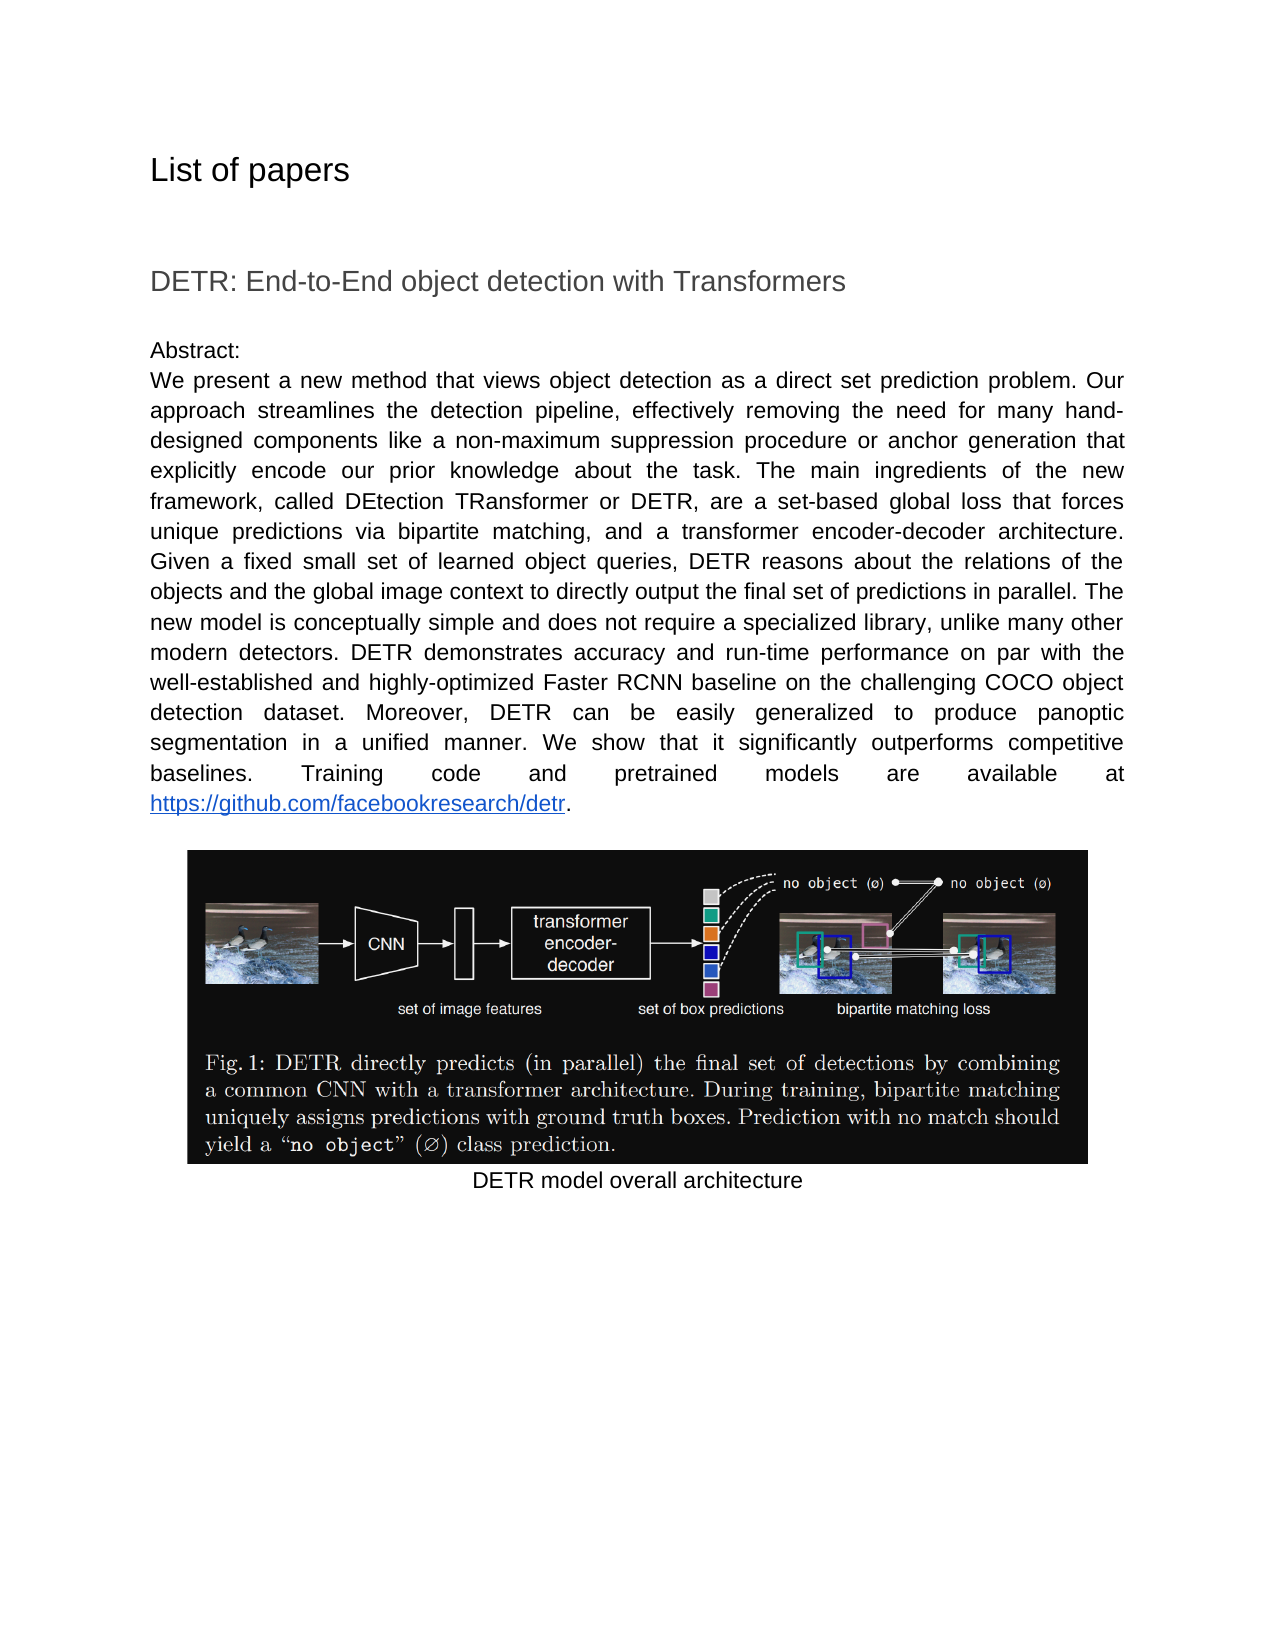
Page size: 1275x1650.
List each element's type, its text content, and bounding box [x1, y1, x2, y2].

subtitle DETR: End-to-End object detection with Transformers [150, 264, 1125, 298]
text We present a new method that views object detection as a direct set prediction problem. Our approach streamlines the detection pipeline, effectively removing the need for many hand-designed components like a non-maximum suppression procedure or anchor generation that explicitly encode our prior knowledge about the task. The main ingredients of the new framework, called DEtection TRansformer or DETR, are a set-based global loss that forces unique predictions via bipartite matching, and a transformer encoder-decoder architecture. Given a fixed small set of learned object queries, DETR reasons about the relations of the objects and the global image context to directly output the final set of predictions in parallel. The new model is conceptually simple and does not require a specialized library, unlike many other modern detectors. DETR demonstrates accuracy and run-time performance on par with the well-established and highly-optimized Faster RCNN baseline on the challenging COCO object detection dataset. Moreover, DETR can be easily generalized to produce panoptic segmentation in a unified manner. We show that it significantly outperforms competitive baselines. Training code and pretrained models are available at https://github.com/facebookresearch/detr. [150, 367, 1125, 816]
picture [187, 850, 1088, 1164]
text DETR model overall architecture [150, 1167, 1125, 1193]
text Abstract: [150, 337, 1125, 363]
subtitle List of papers [150, 150, 1125, 188]
